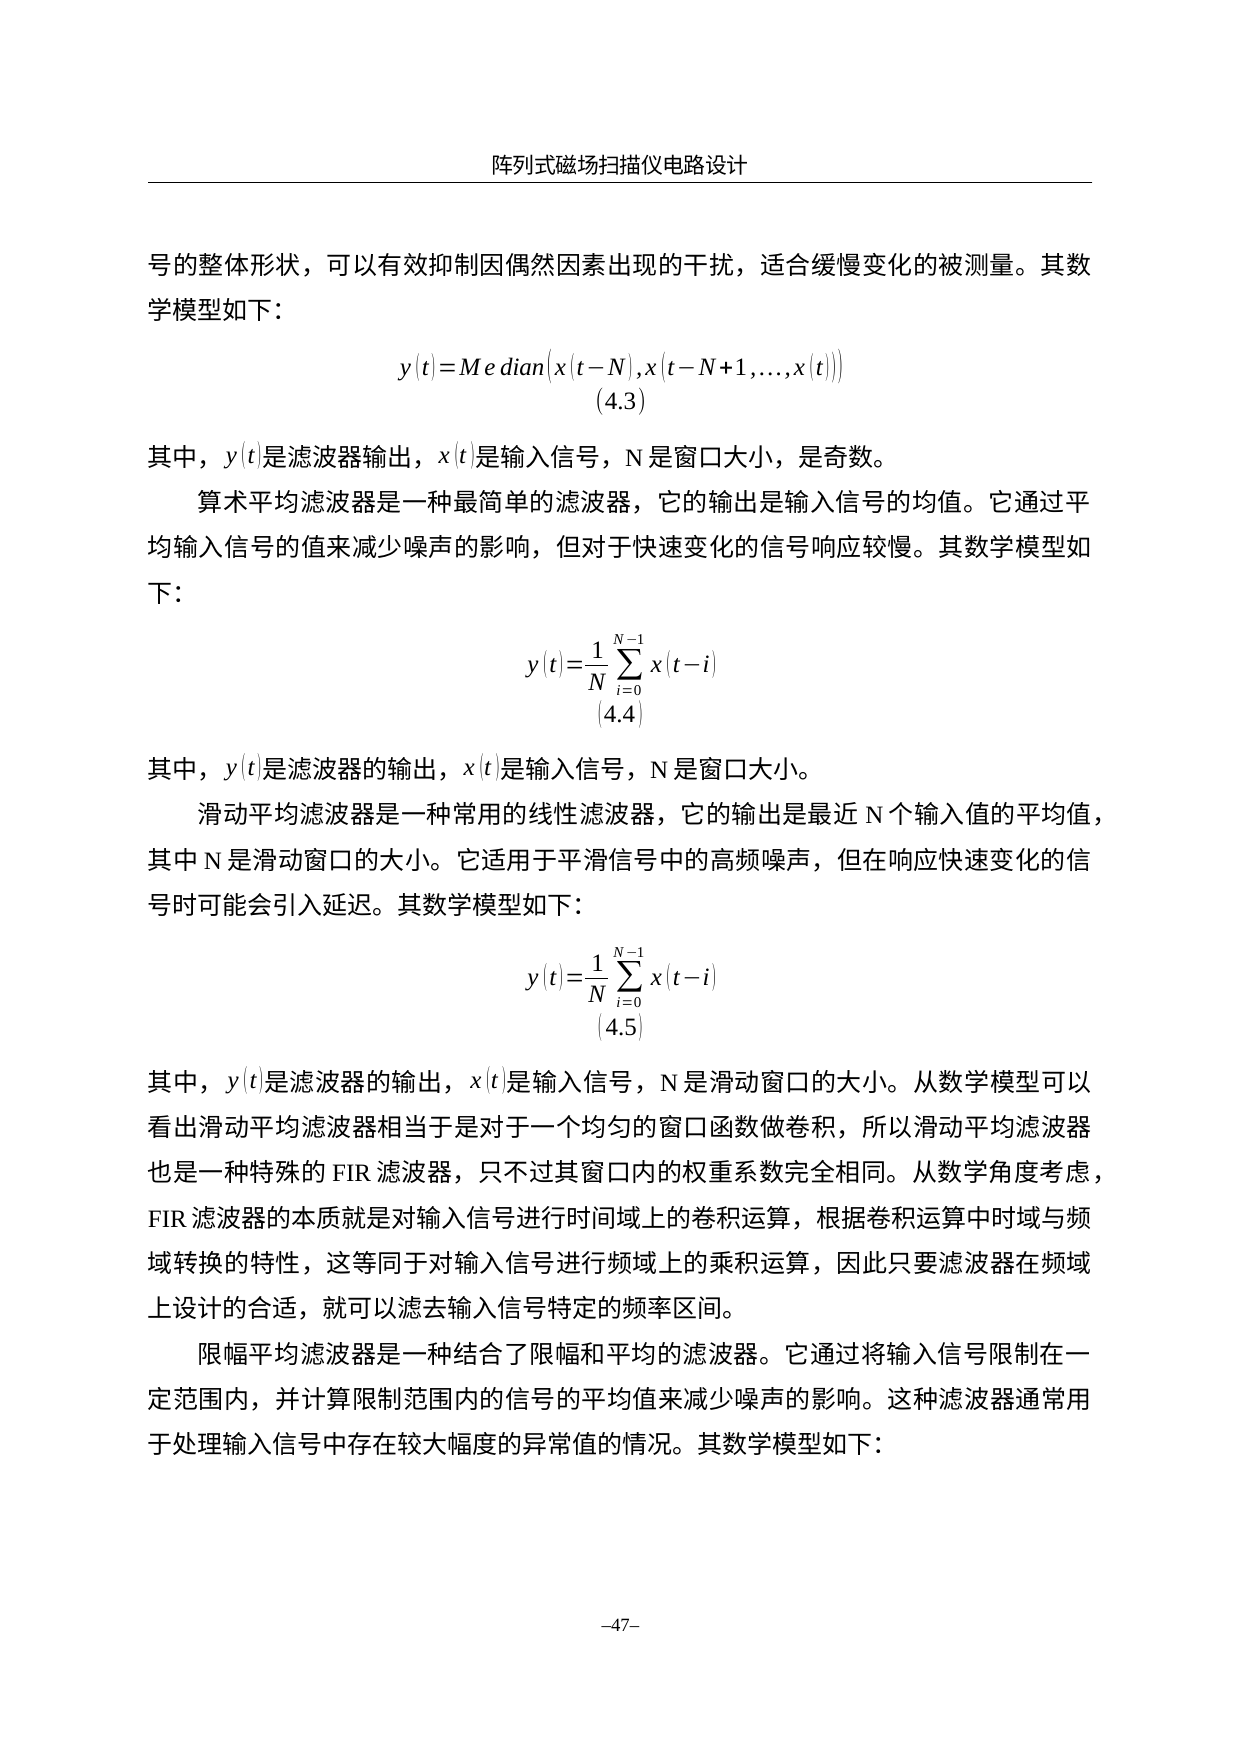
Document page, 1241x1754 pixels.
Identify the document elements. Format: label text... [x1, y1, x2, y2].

text 算术平均滤波器是一种最简单的滤波器，它的输出是输入信号的均值。它通过平均输入信号的值来减少噪声的影响，但对于快速变化的信号响应较慢。其数学模型如下： [148, 482, 1092, 609]
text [148, 246, 1092, 327]
text 滑动平均滤波器是一种常用的线性滤波器，它的输出是最近N个输入值的平均值，其中N是滑动窗口的大小。它适用于平滑信号中的高频噪声，但在响应快速变化的信号时可能会引入延迟。其数学模型如下： [148, 795, 1092, 922]
text 其中，是滤波器的输出，是输入信号，N是窗口大小。 [148, 750, 1092, 786]
text 其中，是滤波器输出，是输入信号，N是窗口大小，是奇数。 [148, 437, 1092, 473]
text 其中，是滤波器的输出，是输入信号，N是滑动窗口的大小。从数学模型可以看出滑动平均滤波器相当于是对于一个均匀的窗口函数做卷积，所以滑动平均滤波器也是一种特殊的FIR滤波器，只不过其窗口内的权重系数完全相同。从数学角度考虑，FIR滤波器的本质就是对输入信号进行时间域上的卷积运算，根据卷积运算中时域与频域转换的特性，这等同于对输入信号进行频域上的乘积运算，因此只要滤波器在频域上设计的合适，就可以滤去输入信号特定的频率区间。 [148, 1062, 1092, 1325]
text 限幅平均滤波器是一种结合了限幅和平均的滤波器。它通过将输入信号限制在一定范围内，并计算限制范围内的信号的平均值来减少噪声的影响。这种滤波器通常用于处理输入信号中存在较大幅度的异常值的情况。其数学模型如下： [148, 1334, 1092, 1461]
